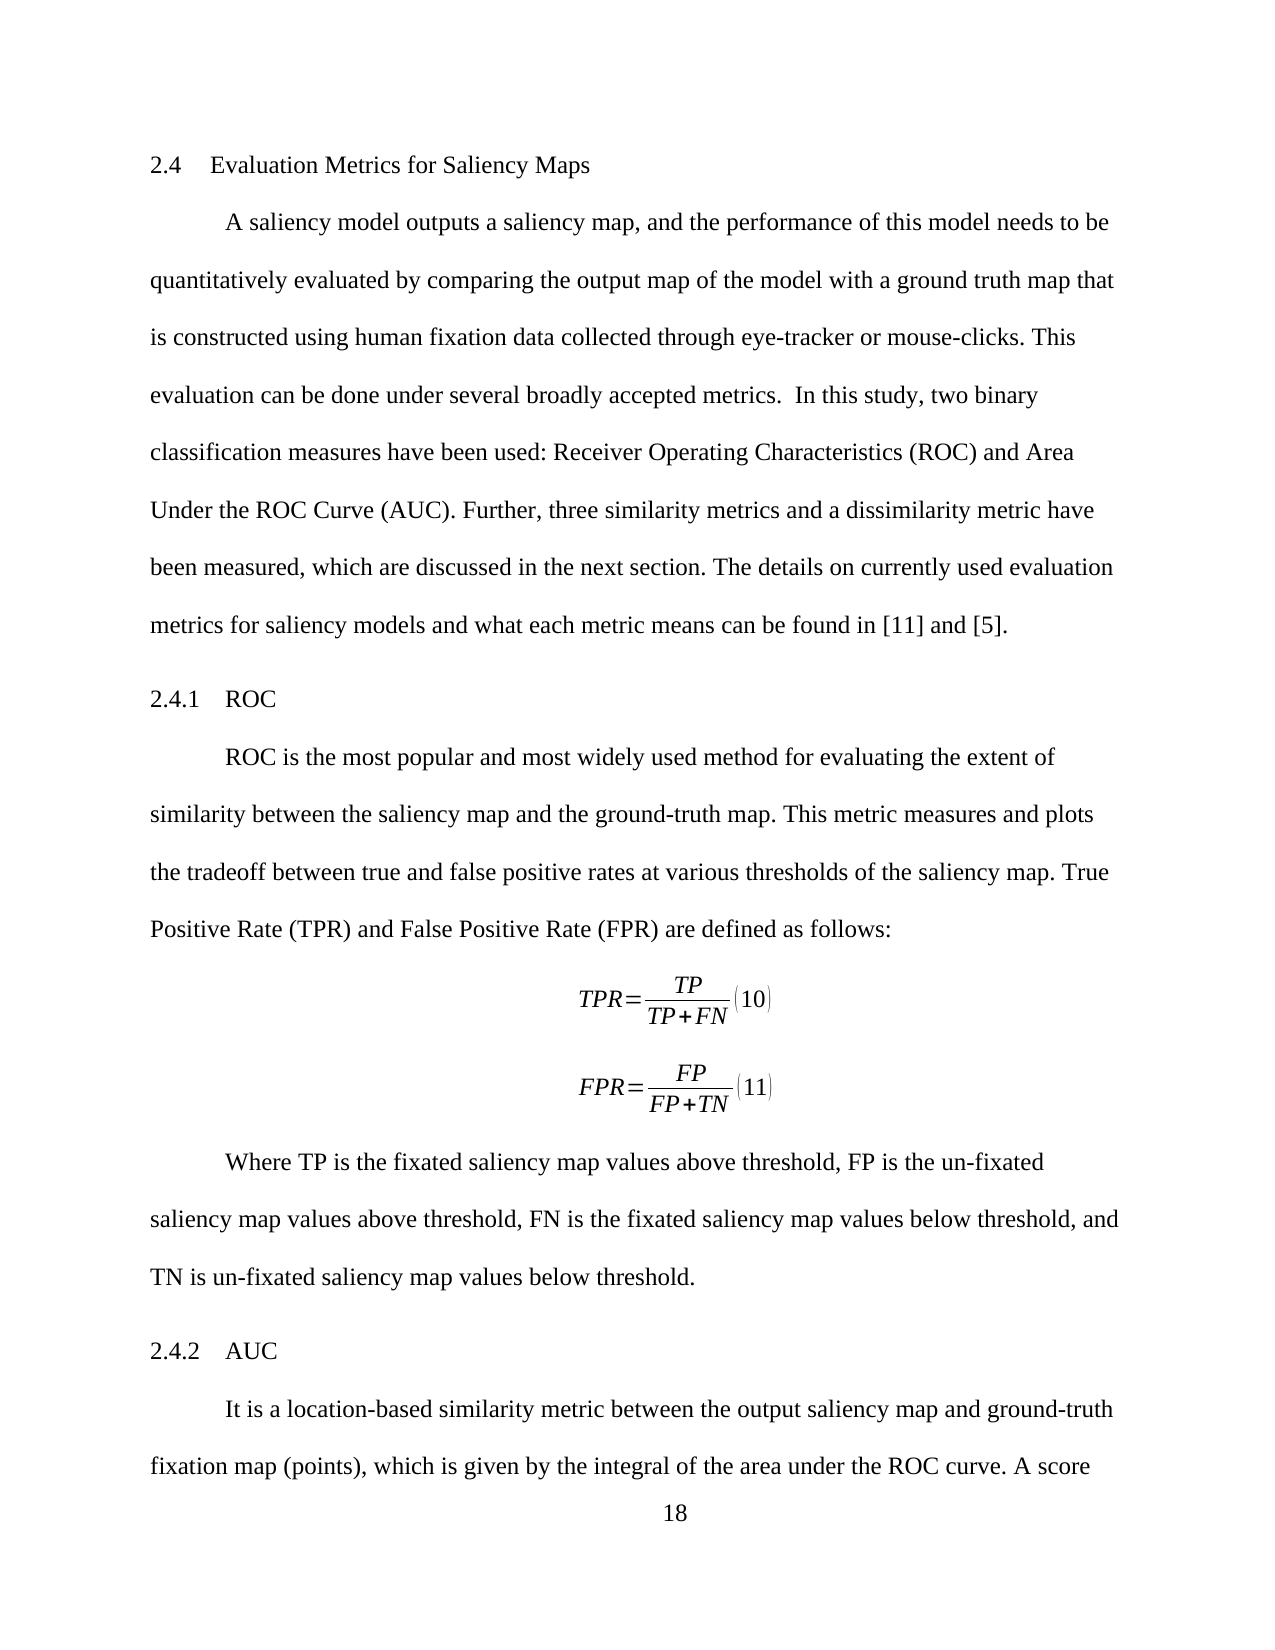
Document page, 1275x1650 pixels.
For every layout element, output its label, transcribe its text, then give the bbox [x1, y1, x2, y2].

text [150, 1394, 1125, 1480]
subtitle Evaluation Metrics for Saliency Maps [150, 150, 1125, 179]
text ROC is the most popular and most widely used method for evaluating the extent of similarity between the saliency map and the ground-truth map. This metric measures and plots the tradeoff between true and false positive rates at various thresholds of the saliency map. True Positive Rate (TPR) and False Positive Rate (FPR) are defined as follows: [150, 742, 1125, 943]
subtitle AUC [150, 1336, 1125, 1365]
subtitle ROC [150, 684, 1125, 713]
text A saliency model outputs a saliency map, and the performance of this model needs to be quantitatively evaluated by comparing the output map of the model with a ground truth map that is constructed using human fixation data collected through eye-tracker or mouse-clicks. This evaluation can be done under several broadly accepted metrics. In this study, two binary classification measures have been used: Receiver Operating Characteristics (ROC) and Area Under the ROC Curve (AUC). Further, three similarity metrics and a dissimilarity metric have been measured, which are discussed in the next section. The details on currently used evaluation metrics for saliency models and what each metric means can be found in [11] and [5]. [150, 207, 1125, 639]
text Where TP is the fixated saliency map values above threshold, FP is the un-fixated saliency map values above threshold, FN is the fixated saliency map values below threshold, and TN is un-fixated saliency map values below threshold. [150, 1147, 1125, 1291]
